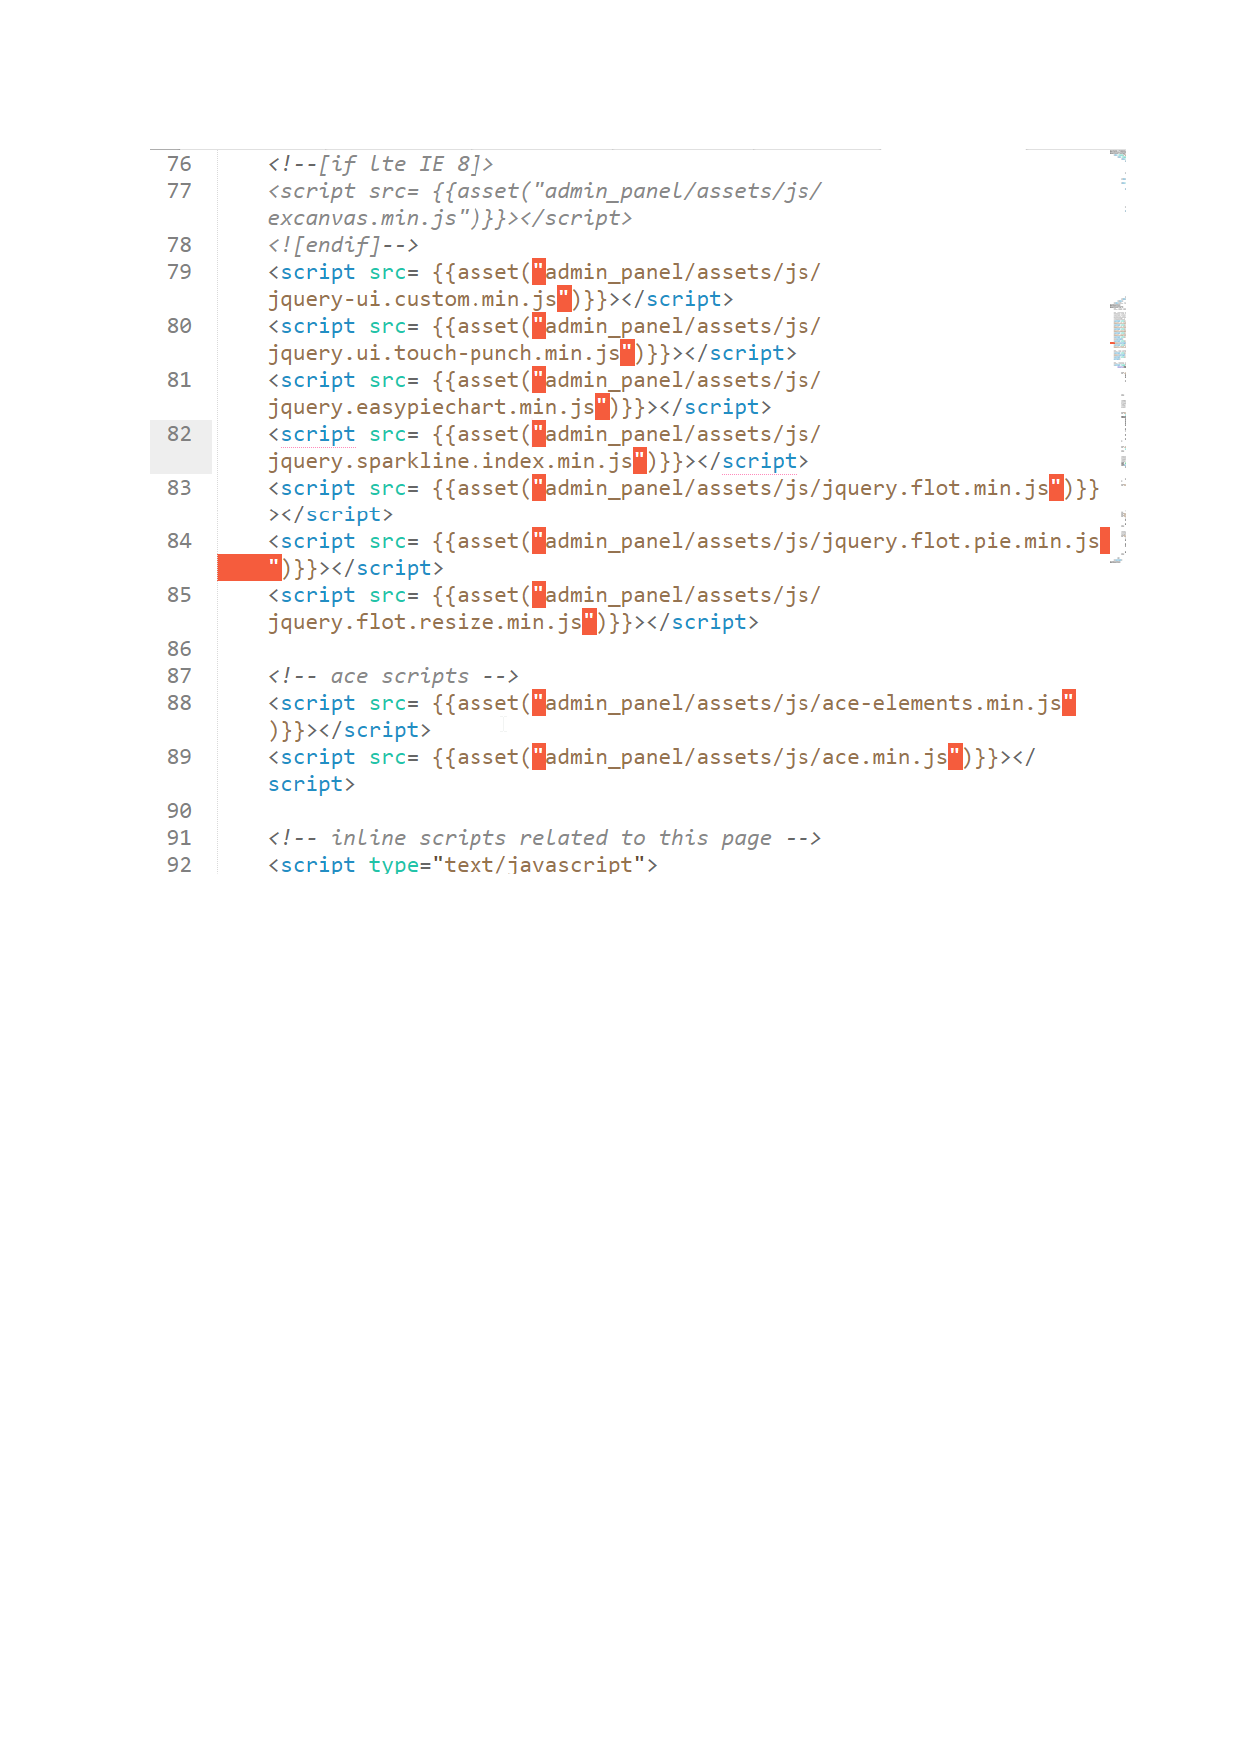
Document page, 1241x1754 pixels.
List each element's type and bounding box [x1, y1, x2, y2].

picture [150, 149, 1126, 874]
